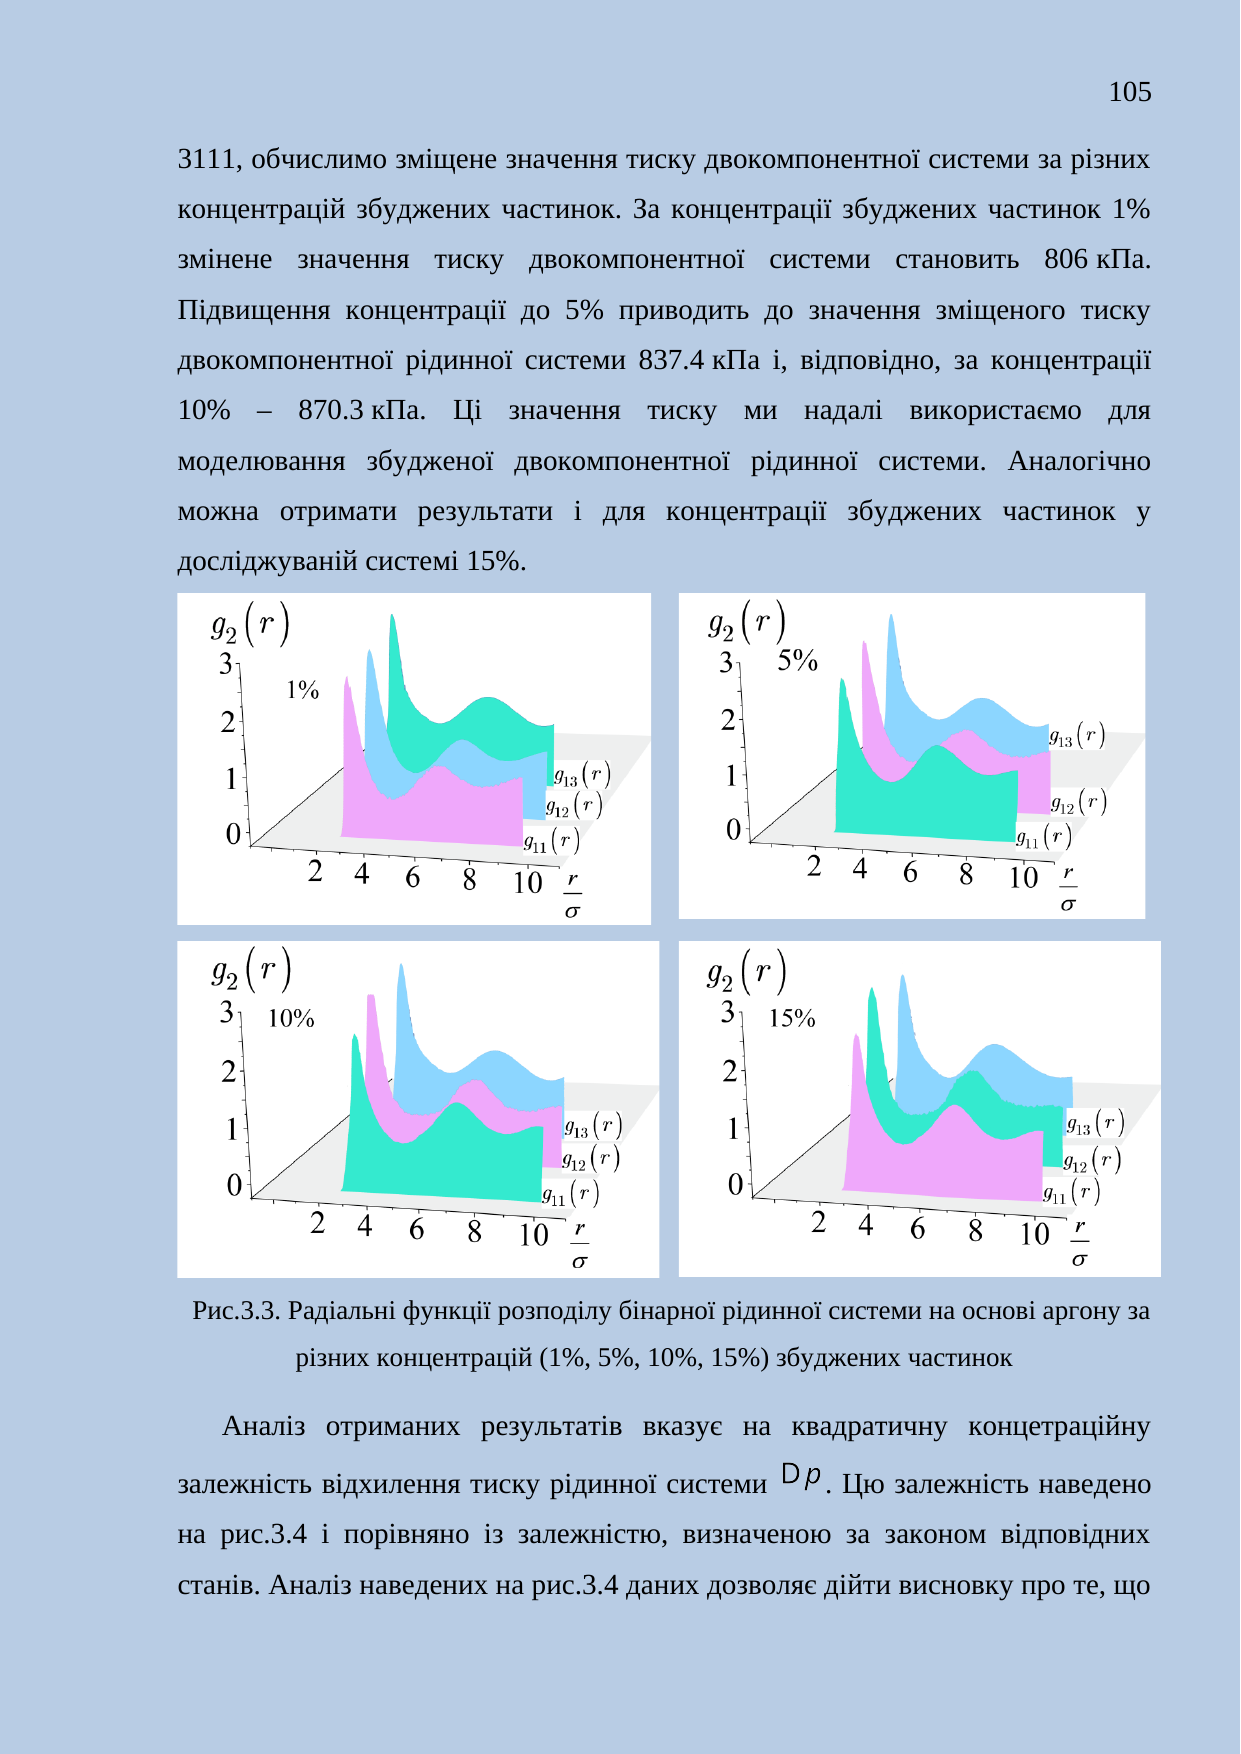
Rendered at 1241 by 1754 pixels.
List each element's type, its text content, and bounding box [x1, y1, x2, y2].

table_cell [166, 941, 664, 1294]
table_cell [665, 941, 1163, 1294]
picture [177, 593, 652, 925]
picture [177, 941, 660, 1278]
text Рис.3.3. Радіальні функції розподілу бінарної рідинної системи на основі аргону за різних концентрацій (1%, 5%, 10%, 15%) збуджених частинок [192, 1294, 1152, 1372]
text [177, 141, 1152, 577]
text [177, 1408, 1152, 1600]
table_header [166, 594, 664, 941]
picture [678, 941, 1161, 1277]
picture [678, 593, 1146, 919]
table_header [665, 594, 1163, 941]
